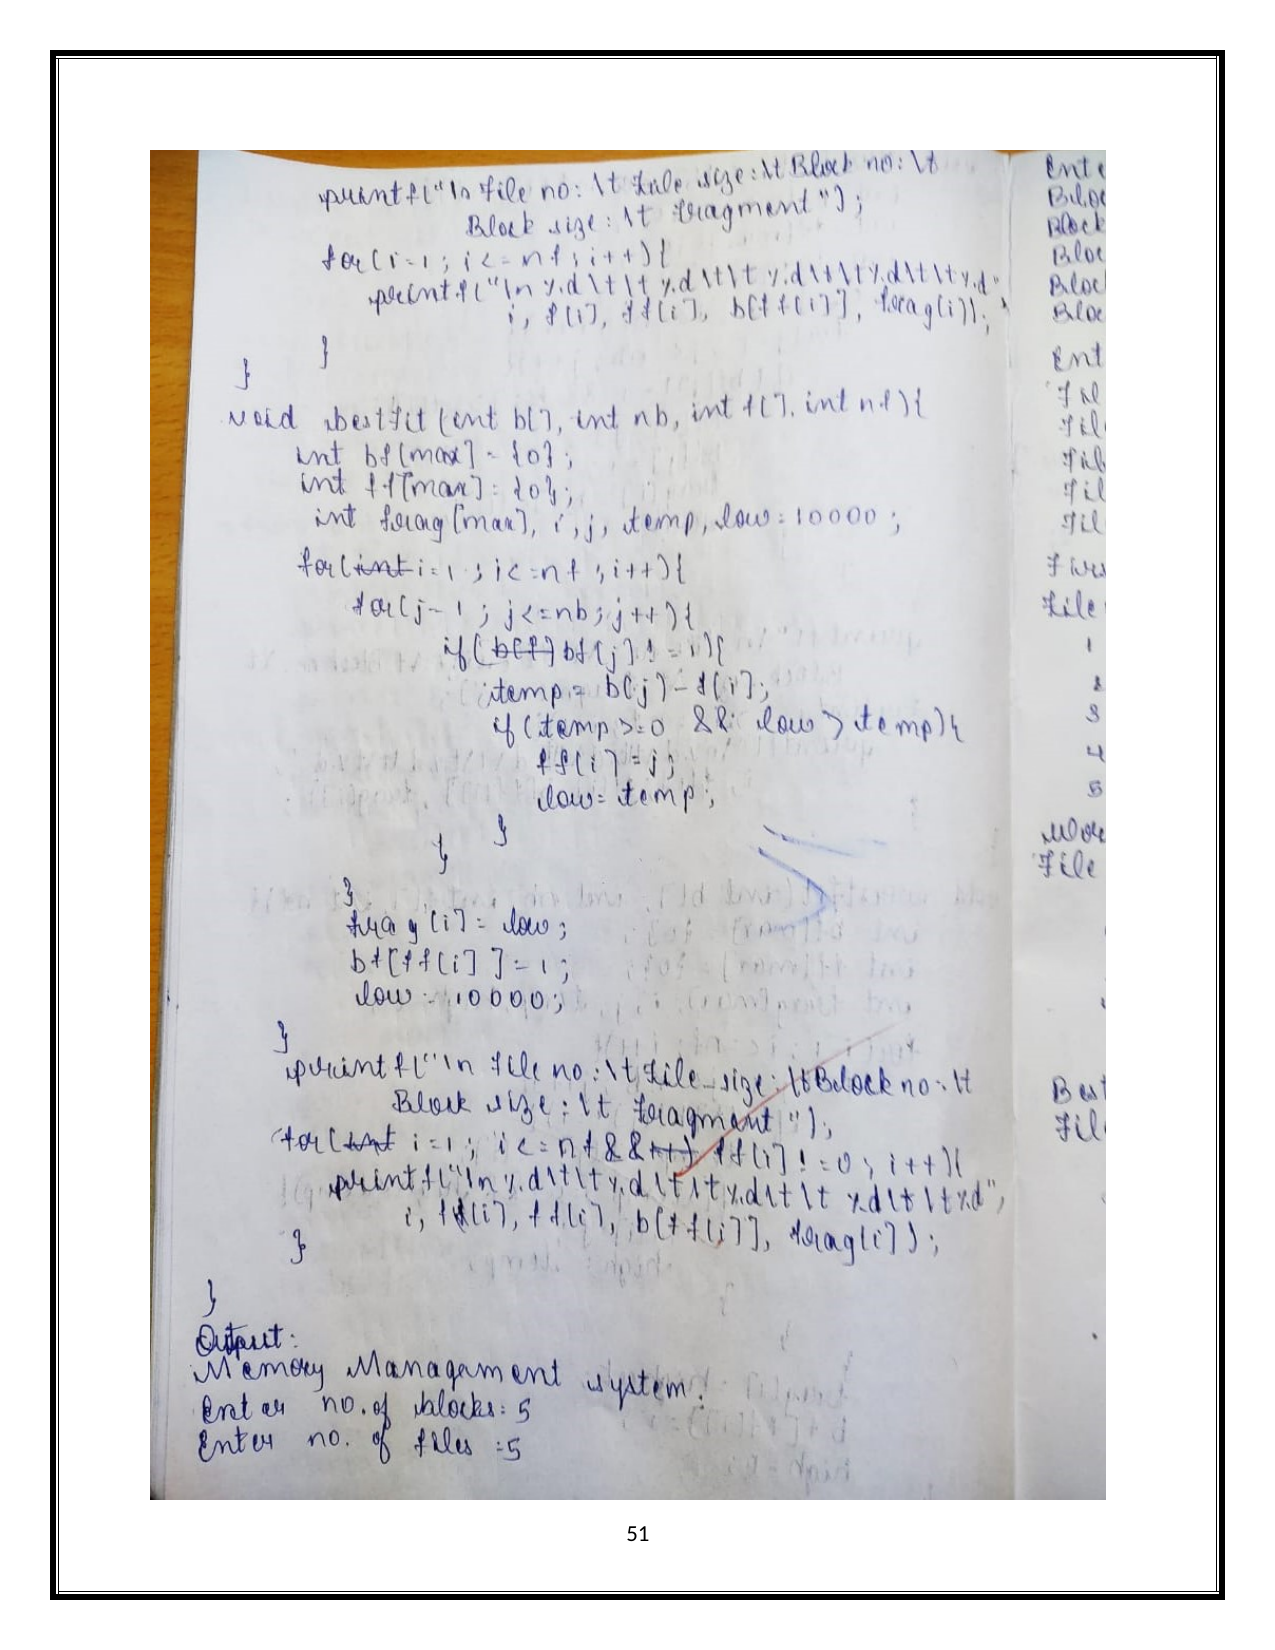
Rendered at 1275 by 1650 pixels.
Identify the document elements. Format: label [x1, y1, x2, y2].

picture [150, 150, 1106, 1500]
